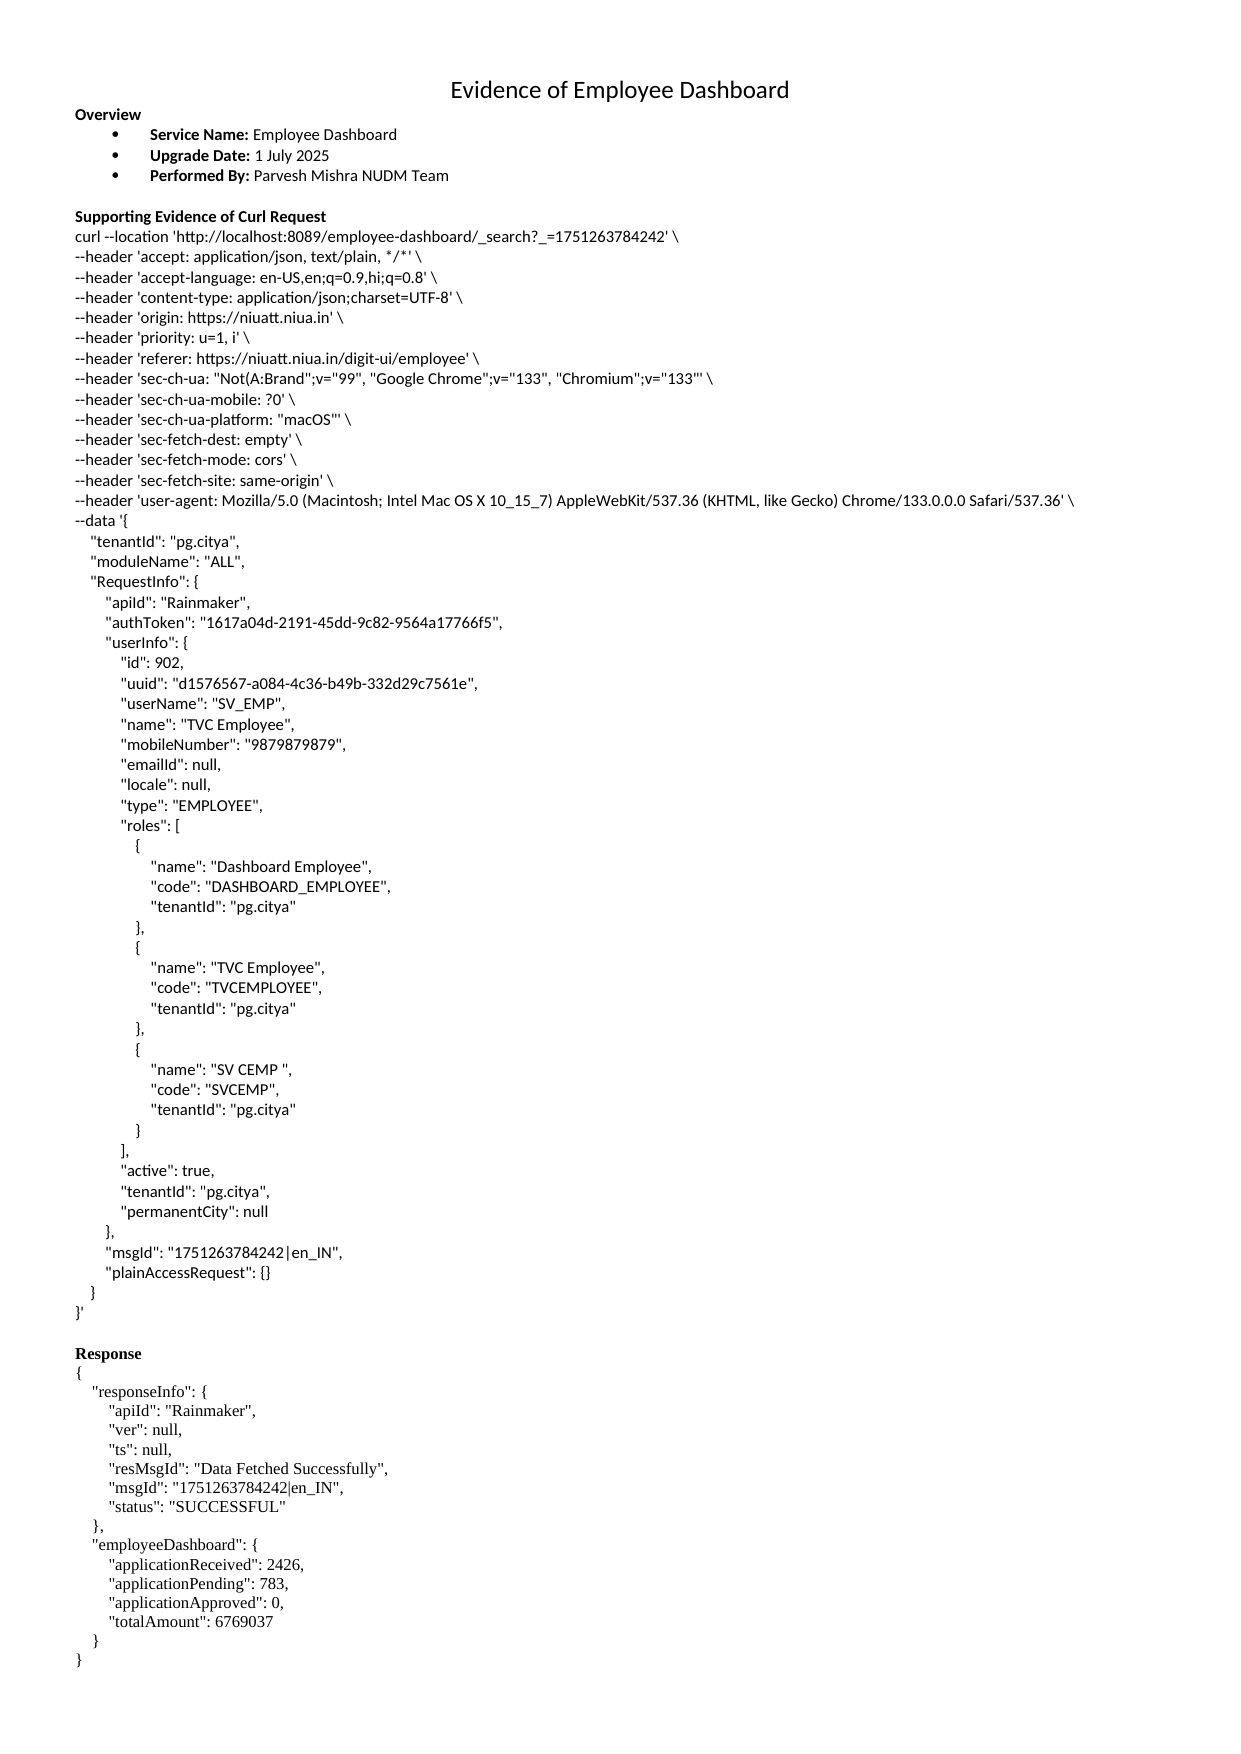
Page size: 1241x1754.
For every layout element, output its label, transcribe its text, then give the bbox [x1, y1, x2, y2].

text "authToken": "1617a04d-2191-45dd-9c82-9564a17766f5", [75, 612, 1165, 632]
text "msgId": "1751263784242|en_IN", [75, 1242, 1165, 1262]
text --header 'sec-fetch-mode: cors' \ [75, 450, 1165, 470]
text "id": 902, [75, 653, 1165, 673]
text "employeeDashboard": { [75, 1535, 1165, 1554]
text }, [75, 1516, 1165, 1535]
text "tenantId": "pg.citya" [75, 897, 1165, 917]
list Service Name: Employee Dashboard [112, 125, 1165, 145]
text }, [75, 1222, 1165, 1242]
text "plainAccessRequest": {} [75, 1262, 1165, 1282]
text "moduleName": "ALL", [75, 551, 1165, 572]
text --header 'sec-ch-ua-platform: "macOS"' \ [75, 409, 1165, 429]
text }' [75, 1303, 1165, 1323]
text Overview [75, 104, 1165, 125]
text "permanentCity": null [75, 1201, 1165, 1222]
text "responseInfo": { [75, 1382, 1165, 1401]
text "msgId": "1751263784242|en_IN", [75, 1478, 1165, 1497]
text "active": true, [75, 1161, 1165, 1181]
text "uuid": "d1576567-a084-4c36-b49b-332d29c7561e", [75, 673, 1165, 693]
text { [75, 1039, 1165, 1059]
text --header 'sec-ch-ua: "Not(A:Brand";v="99", "Google Chrome";v="133", "Chromium";v="133"' \ [75, 368, 1165, 389]
text --header 'sec-fetch-site: same-origin' \ [75, 470, 1165, 490]
text "tenantId": "pg.citya", [75, 1181, 1165, 1201]
text --header 'user-agent: Mozilla/5.0 (Macintosh; Intel Mac OS X 10_15_7) AppleWebKit/537.36 (KHTML, like Gecko) Chrome/133.0.0.0 Safari/537.36' \ [75, 490, 1165, 511]
text "tenantId": "pg.citya" [75, 998, 1165, 1018]
text --header 'origin: https://niuatt.niua.in' \ [75, 307, 1165, 328]
text { [75, 836, 1165, 856]
text "userInfo": { [75, 632, 1165, 653]
text "userName": "SV_EMP", [75, 693, 1165, 714]
text }, [75, 917, 1165, 937]
text --header 'referer: https://niuatt.niua.in/digit-ui/employee' \ [75, 348, 1165, 368]
text ], [75, 1140, 1165, 1161]
text "mobileNumber": "9879879879", [75, 734, 1165, 754]
text --header 'accept-language: en-US,en;q=0.9,hi;q=0.8' \ [75, 267, 1165, 287]
text curl --location 'http://localhost:8089/employee-dashboard/_search?_=1751263784242' \ [75, 226, 1165, 247]
text "roles": [ [75, 815, 1165, 836]
text "code": "TVCEMPLOYEE", [75, 978, 1165, 998]
text "name": "TVC Employee", [75, 957, 1165, 978]
text "applicationPending": 783, [75, 1573, 1165, 1593]
text } [75, 1282, 1165, 1303]
text } [75, 1120, 1165, 1140]
list Performed By: Parvesh Mishra NUDM Team [112, 165, 1165, 186]
text "status": "SUCCESSFUL" [75, 1497, 1165, 1516]
text "ver": null, [75, 1420, 1165, 1439]
text "name": "SV CEMP ", [75, 1059, 1165, 1079]
text } [75, 1650, 1165, 1669]
text --header 'content-type: application/json;charset=UTF-8' \ [75, 287, 1165, 307]
text }, [75, 1018, 1165, 1039]
text "ts": null, [75, 1439, 1165, 1458]
text Response [75, 1343, 1165, 1363]
text "applicationReceived": 2426, [75, 1554, 1165, 1573]
text { [75, 1363, 1165, 1382]
text "apiId": "Rainmaker", [75, 592, 1165, 612]
text { [75, 937, 1165, 957]
text --header 'accept: application/json, text/plain, */*' \ [75, 247, 1165, 267]
text --header 'sec-ch-ua-mobile: ?0' \ [75, 389, 1165, 409]
text "totalAmount": 6769037 [75, 1612, 1165, 1631]
list Upgrade Date: 1 July 2025 [112, 145, 1165, 165]
text "resMsgId": "Data Fetched Successfully", [75, 1458, 1165, 1478]
text "tenantId": "pg.citya", [75, 531, 1165, 551]
text --data '{ [75, 511, 1165, 531]
text Supporting Evidence of Curl Request [75, 206, 1165, 226]
text "emailId": null, [75, 754, 1165, 775]
text "code": "SVCEMP", [75, 1079, 1165, 1100]
text "code": "DASHBOARD_EMPLOYEE", [75, 876, 1165, 897]
text "applicationApproved": 0, [75, 1593, 1165, 1612]
text "tenantId": "pg.citya" [75, 1100, 1165, 1120]
text --header 'sec-fetch-dest: empty' \ [75, 429, 1165, 450]
text --header 'priority: u=1, i' \ [75, 328, 1165, 348]
text } [75, 1631, 1165, 1650]
text "locale": null, [75, 775, 1165, 795]
text "apiId": "Rainmaker", [75, 1401, 1165, 1420]
text "type": "EMPLOYEE", [75, 795, 1165, 815]
text "name": "Dashboard Employee", [75, 856, 1165, 876]
text "RequestInfo": { [75, 572, 1165, 592]
text "name": "TVC Employee", [75, 714, 1165, 734]
